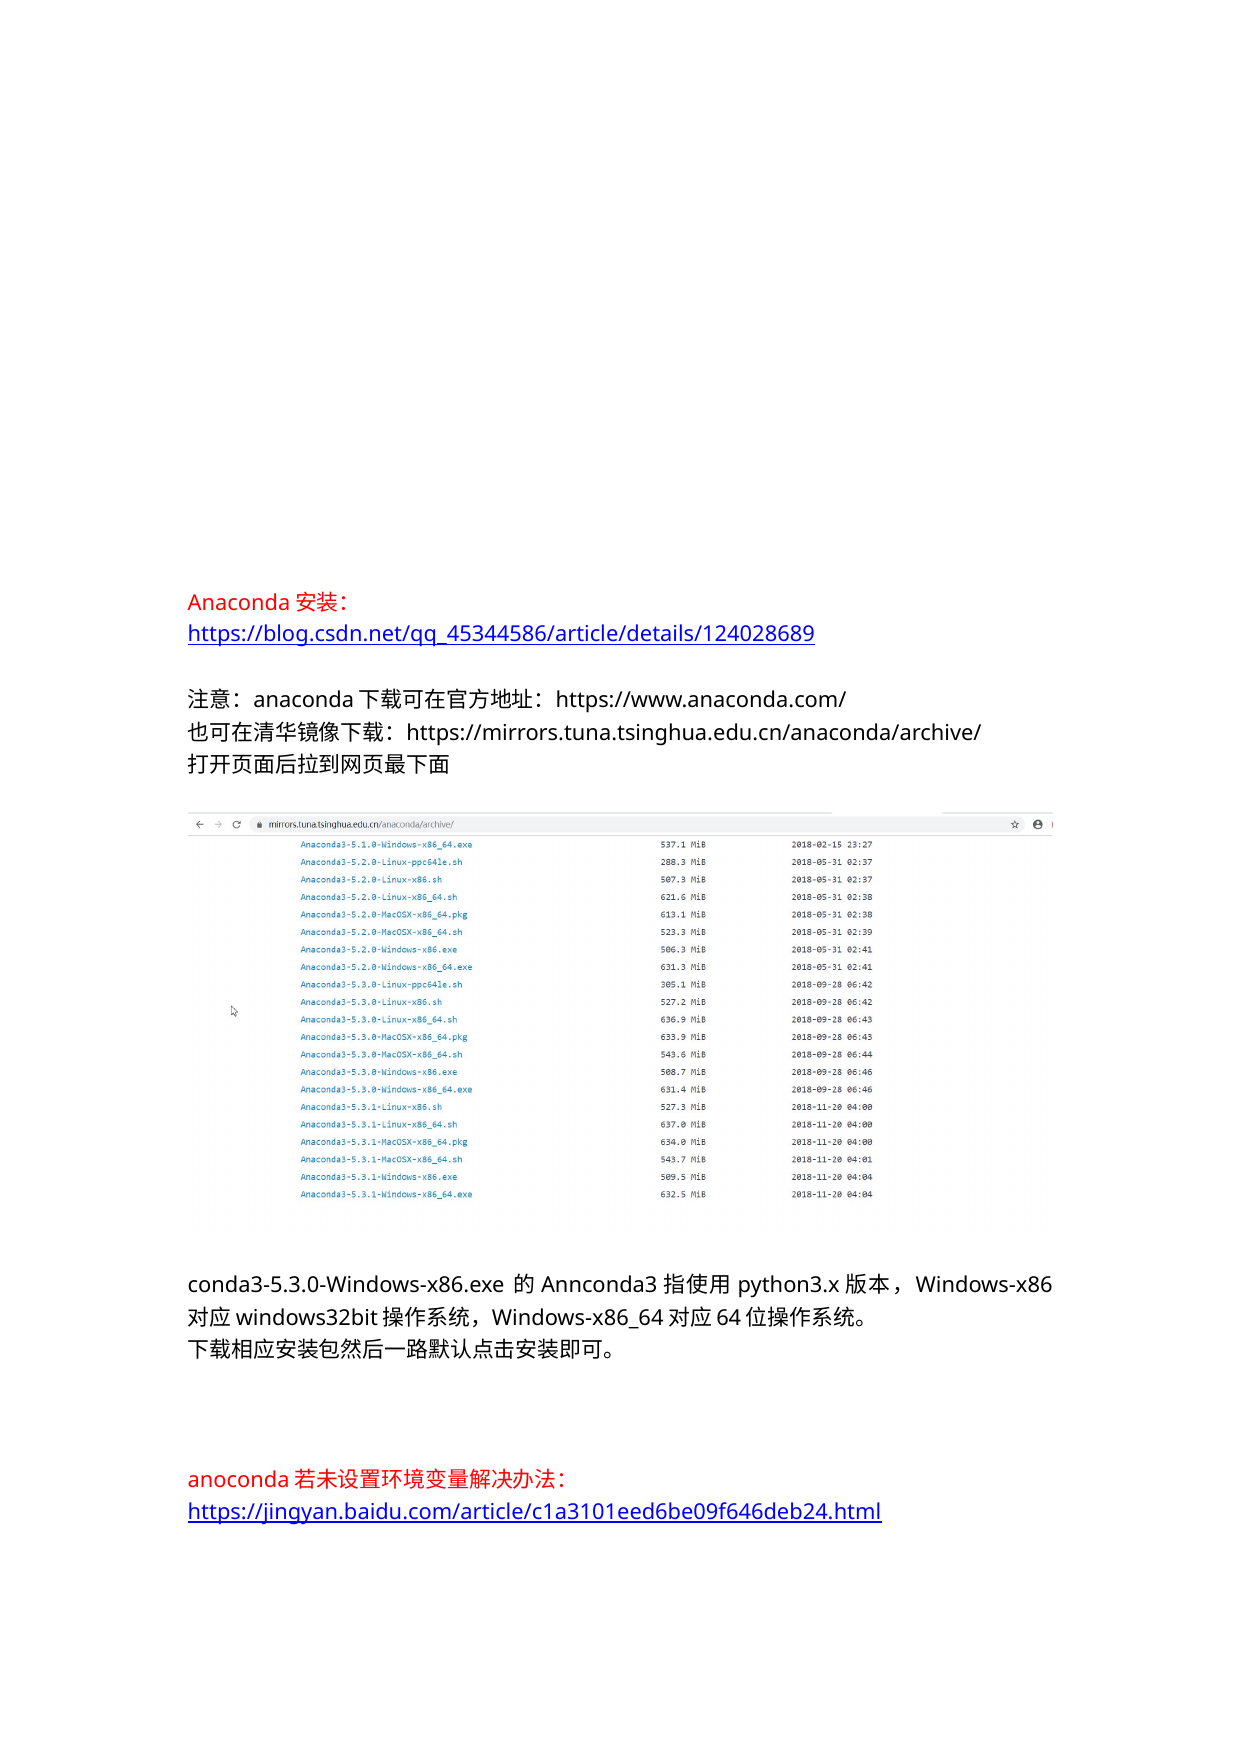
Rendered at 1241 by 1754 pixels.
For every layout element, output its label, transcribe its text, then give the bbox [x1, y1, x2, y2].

text conda3-5.3.0-Windows-x86.exe 的Annconda3指使用python3.x版本，Windows-x86对应windows32bit操作系统，Windows-x86_64对应64位操作系统。 [187, 1267, 1053, 1332]
text 注意：anaconda下载可在官方地址：https://www.anaconda.com/ [187, 682, 1053, 714]
text Anaconda安装： [187, 584, 1053, 617]
text 也可在清华镜像下载：https://mirrors.tuna.tsinghua.edu.cn/anaconda/archive/ [187, 714, 1053, 747]
text https://blog.csdn.net/qq_45344586/article/details/124028689 [187, 617, 1053, 649]
text https://jingyan.baidu.com/article/c1a3101eed6be09f646deb24.html [187, 1494, 1053, 1527]
picture [187, 812, 1053, 1232]
text 下载相应安装包然后一路默认点击安装即可。 [187, 1332, 1053, 1364]
text anoconda若未设置环境变量解决办法： [187, 1462, 1053, 1494]
text 打开页面后拉到网页最下面 [187, 747, 1053, 779]
